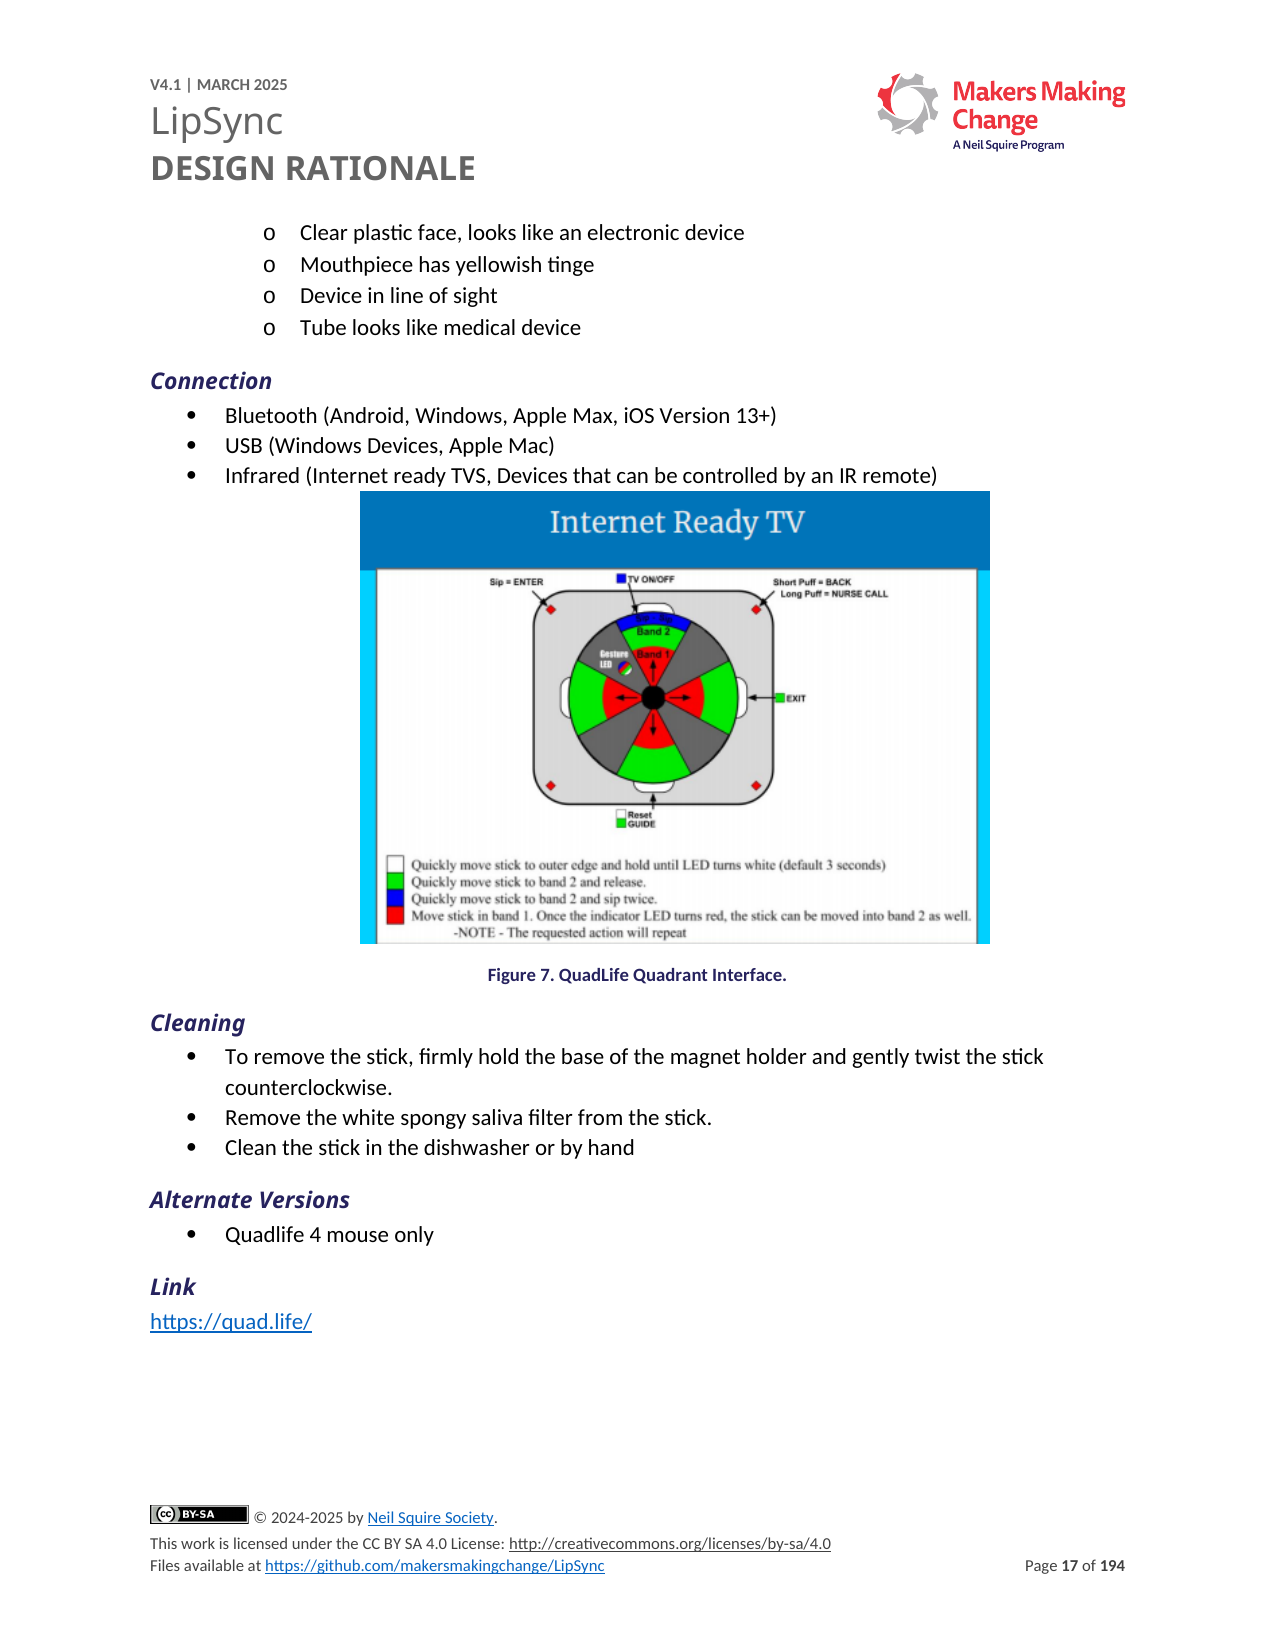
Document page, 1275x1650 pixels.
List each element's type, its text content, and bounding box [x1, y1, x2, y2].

subtitle Connection [150, 365, 1125, 396]
list Bluetooth (Android, Windows, Apple Max, iOS Version 13+) [187, 401, 1125, 429]
list Clean the stick in the dishwasher or by hand [187, 1133, 1125, 1161]
list Quadlife 4 mouse only [187, 1220, 1125, 1248]
text https://quad.life/ [150, 1307, 1125, 1335]
subtitle Link [150, 1271, 1125, 1302]
list USB (Windows Devices, Apple Mac) [187, 431, 1125, 459]
list Clear plastic face, looks like an electronic device [262, 218, 1125, 248]
list Infrared (Internet ready TVS, Devices that can be controlled by an IR remote) [187, 462, 1125, 489]
list Mouthpiece has yellowish tinge [262, 250, 1125, 279]
list Tube looks like medical device [262, 313, 1125, 342]
subtitle Cleaning [150, 1006, 1125, 1038]
picture [877, 73, 1125, 152]
list Device in line of sight [262, 281, 1125, 311]
picture [150, 1505, 249, 1524]
list Remove the white spongy saliva filter from the stick. [187, 1103, 1125, 1131]
picture [360, 491, 990, 944]
list To remove the stick, firmly hold the base of the magnet holder and gently twist the stick counterclockwise. [187, 1042, 1125, 1101]
subtitle Alternate Versions [150, 1184, 1125, 1215]
